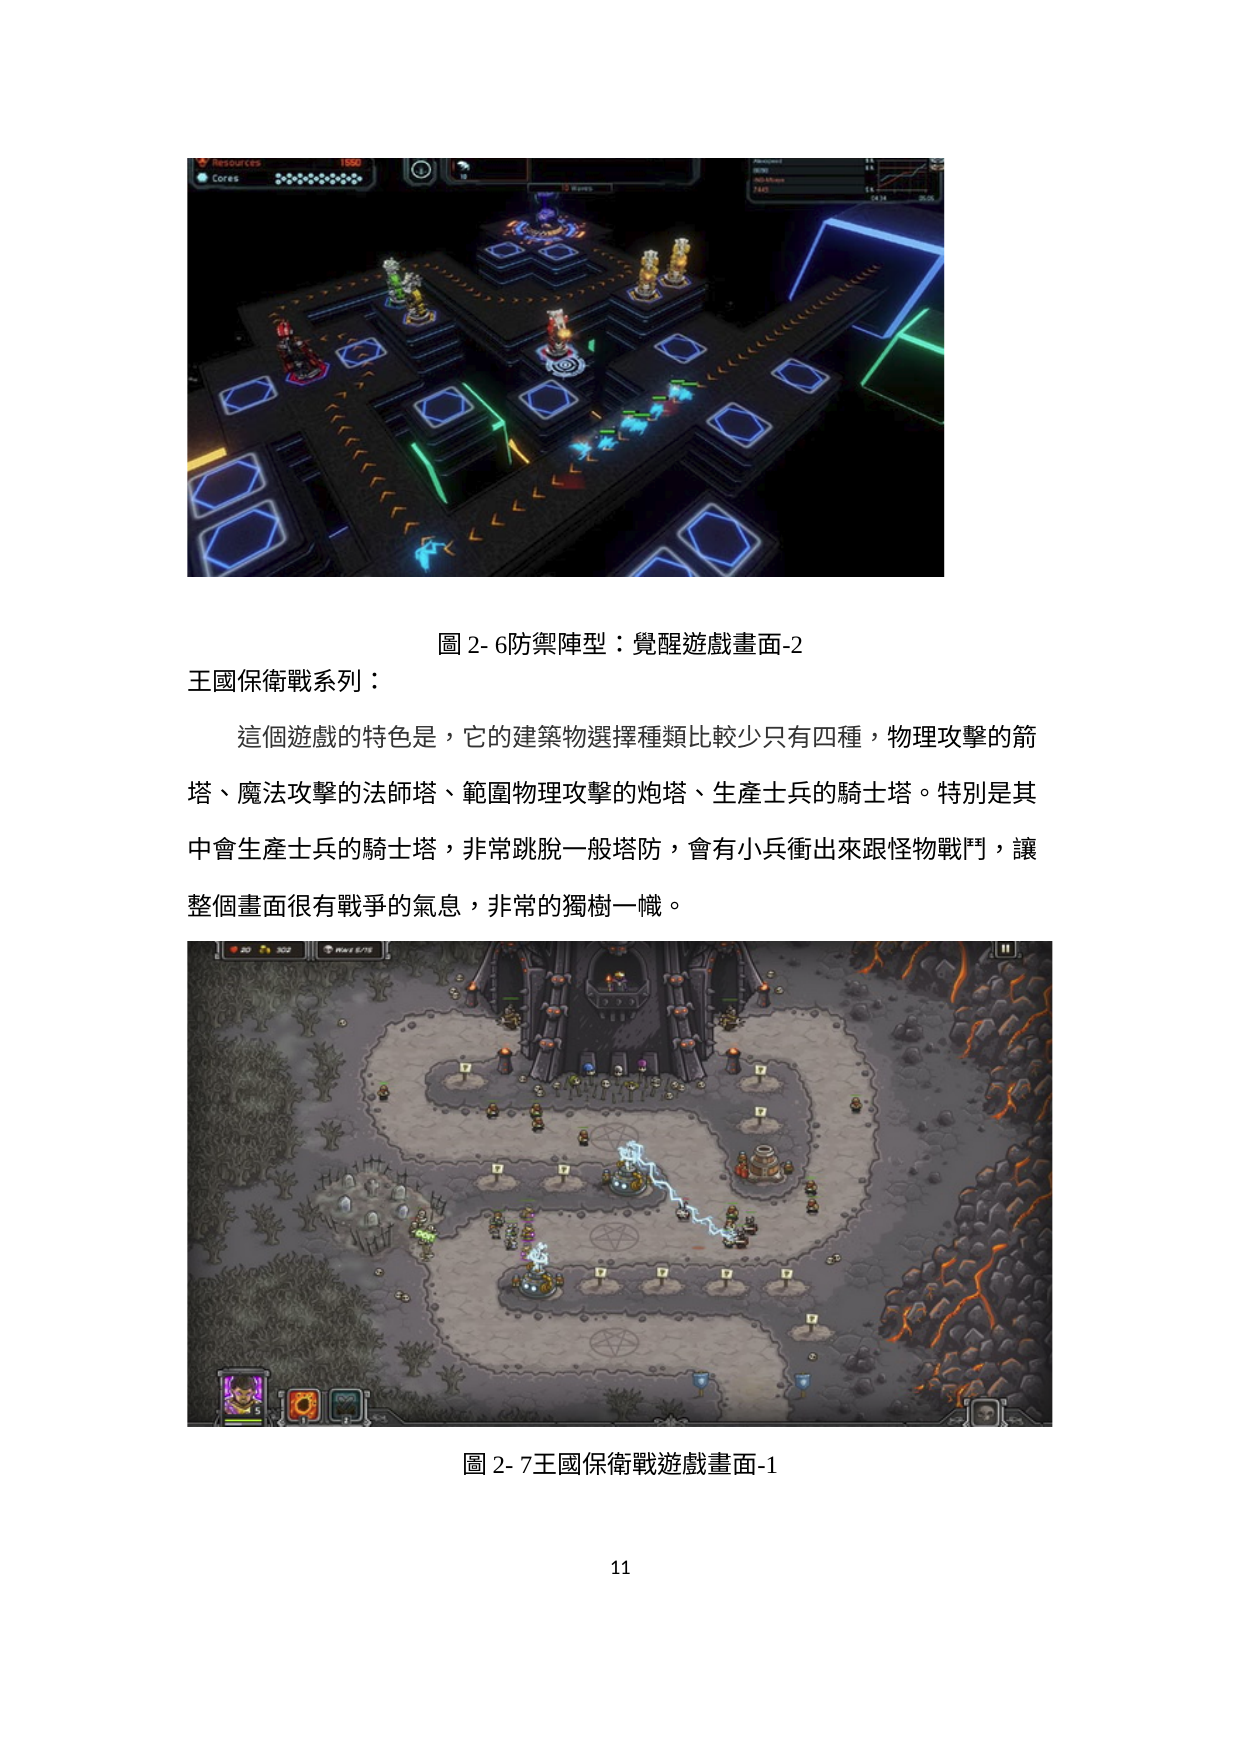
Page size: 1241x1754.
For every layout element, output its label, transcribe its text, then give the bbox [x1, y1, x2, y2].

text 王國保衛戰系列： [187, 661, 1053, 699]
text 圖2- 6防禦陣型：覺醒遊戲畫面-2 [187, 624, 507, 661]
text 圖2- 7王國保衛戰遊戲畫面-1 [187, 1444, 1053, 1481]
picture [187, 941, 1053, 1427]
text 圖2- 6防禦陣型：覺醒遊戲畫面-2 [782, 624, 1053, 661]
picture [187, 158, 948, 577]
text 這個遊戲的特色是，它的建築物選擇種類比較少只有四種，物理攻擊的箭塔、魔法攻擊的法師塔、範圍物理攻擊的炮塔、生產士兵的騎士塔。特別是其中會生產士兵的騎士塔，非常跳脫一般塔防，會有小兵衝出來跟怪物戰鬥，讓整個畫面很有戰爭的氣息，非常的獨樹一幟。 [187, 717, 1053, 923]
